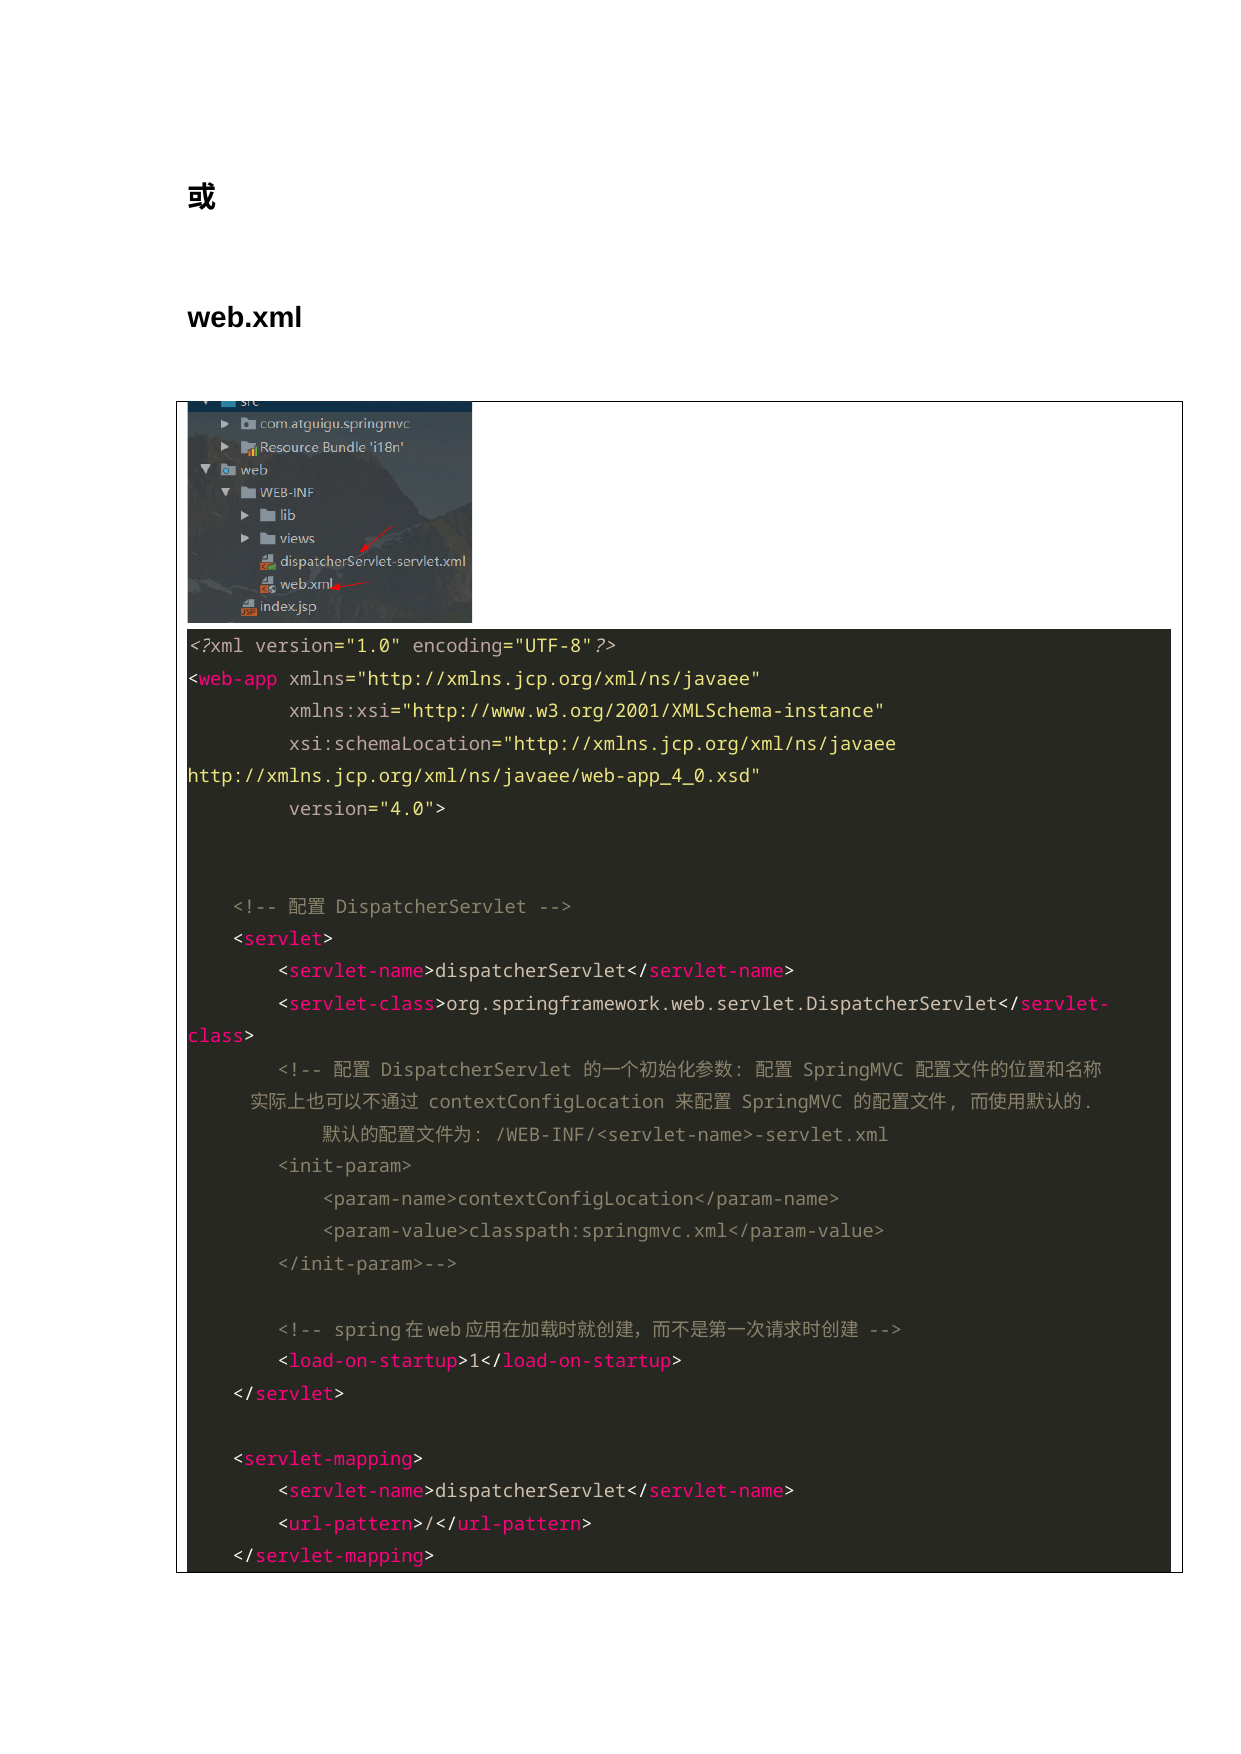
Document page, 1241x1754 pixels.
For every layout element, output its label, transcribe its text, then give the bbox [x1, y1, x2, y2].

subtitle 或 [187, 162, 1053, 227]
subtitle web.xml [187, 284, 1053, 349]
picture [187, 401, 473, 623]
